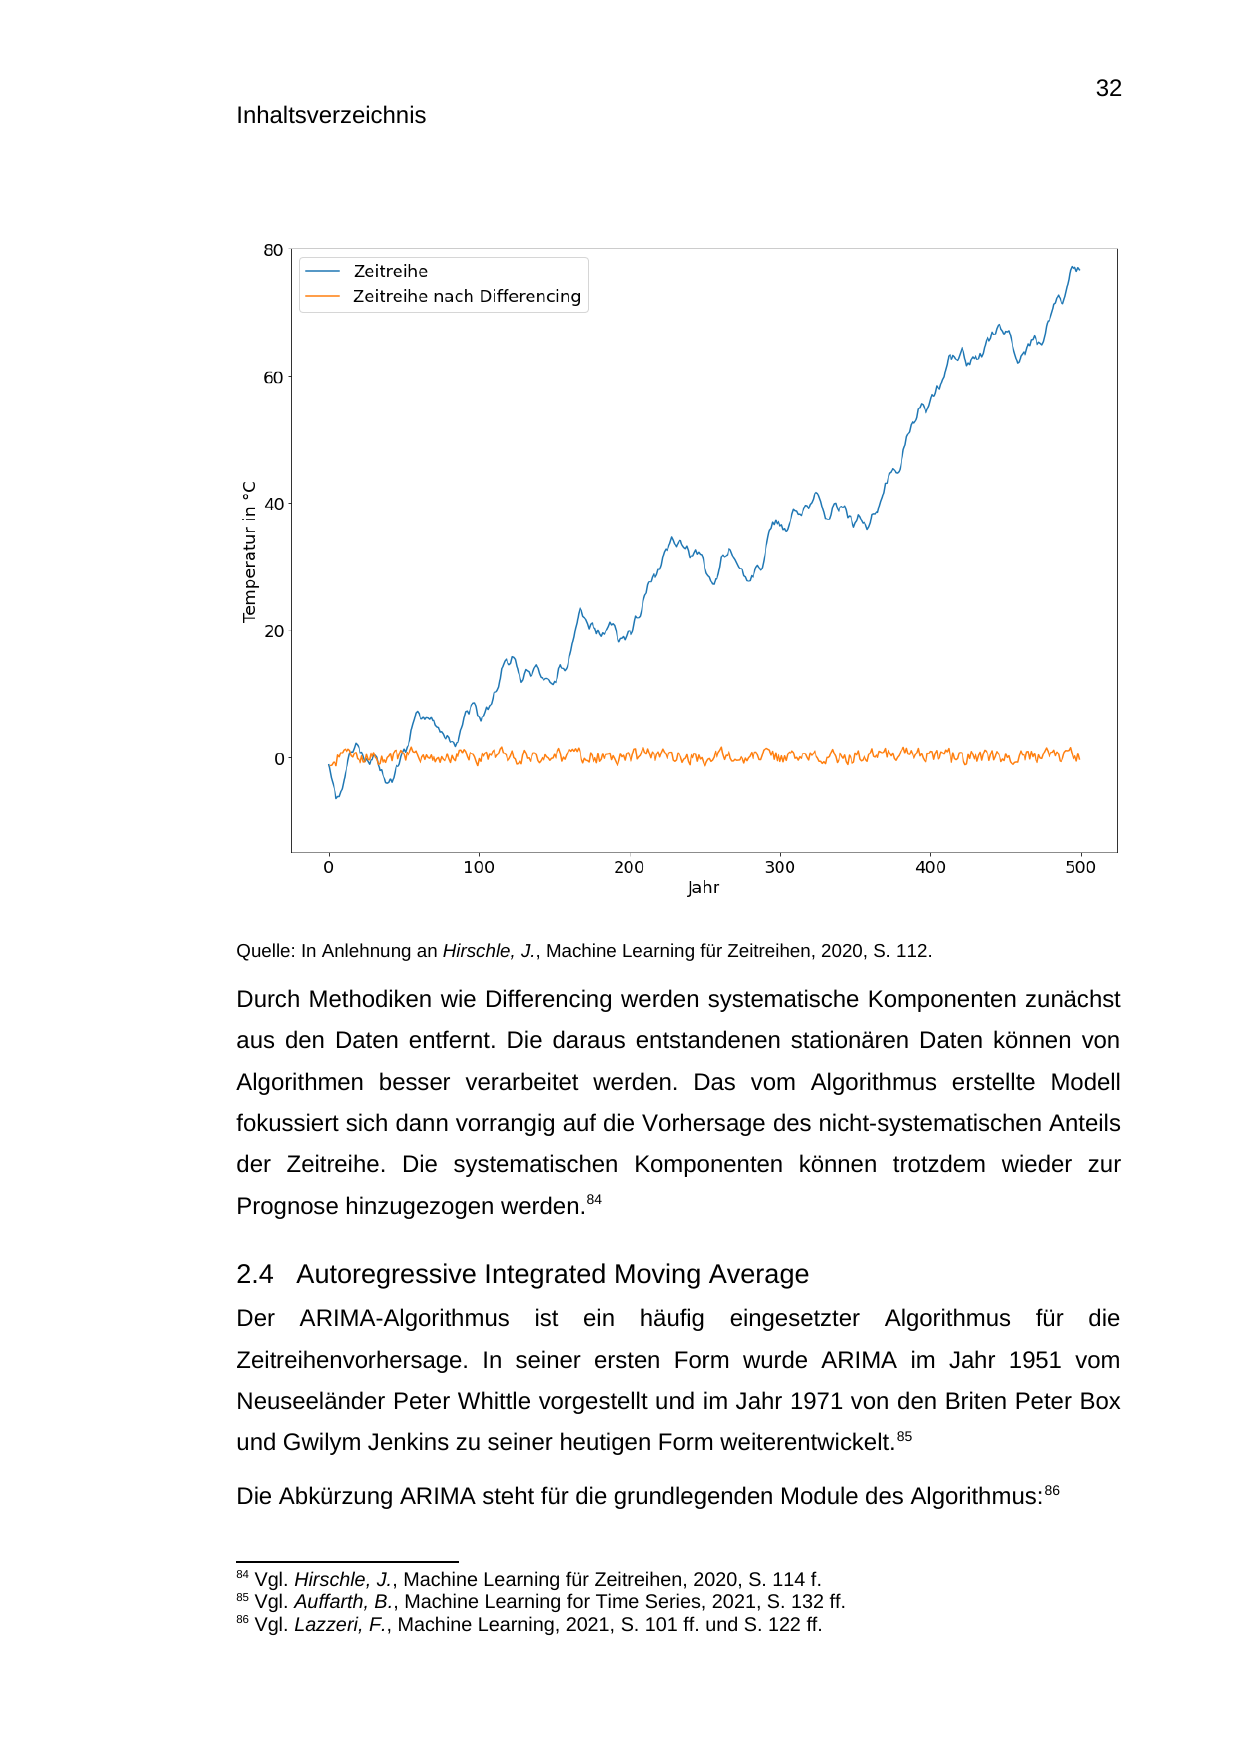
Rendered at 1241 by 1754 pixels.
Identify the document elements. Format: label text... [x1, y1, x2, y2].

text Quelle: In Anlehnung an Hirschle, J., Machine Learning für Zeitreihen, 2020, S. 112. [236, 940, 1122, 962]
text Der ARIMA-Algorithmus ist ein häufig eingesetzter Algorithmus für die Zeitreihenvorhersage. In seiner ersten Form wurde ARIMA im Jahr 1951 vom Neuseeländer Peter Whittle vorgestellt und im Jahr 1971 von den Briten Peter Box und Gwilym Jenkins zu seiner heutigen Form weiterentwickelt. [236, 1304, 1122, 1456]
text Durch Methodiken wie Differencing werden systematische Komponenten zunächst aus den Daten entfernt. Die daraus entstandenen stationären Daten können von Algorithmen besser verarbeitet werden. Das vom Algorithmus erstellte Modell fokussiert sich dann vorrangig auf die Vorhersage des nicht-systematischen Anteils der Zeitreihe. Die systematischen Komponenten können trotzdem wieder zur Prognose hinzugezogen werden. [236, 985, 1122, 1219]
picture [236, 236, 1123, 902]
text Die Abkürzung ARIMA steht für die grundlegenden Module des Algorithmus: [236, 1482, 1122, 1510]
subtitle Autoregressive Integrated Moving Average [236, 1258, 1122, 1289]
